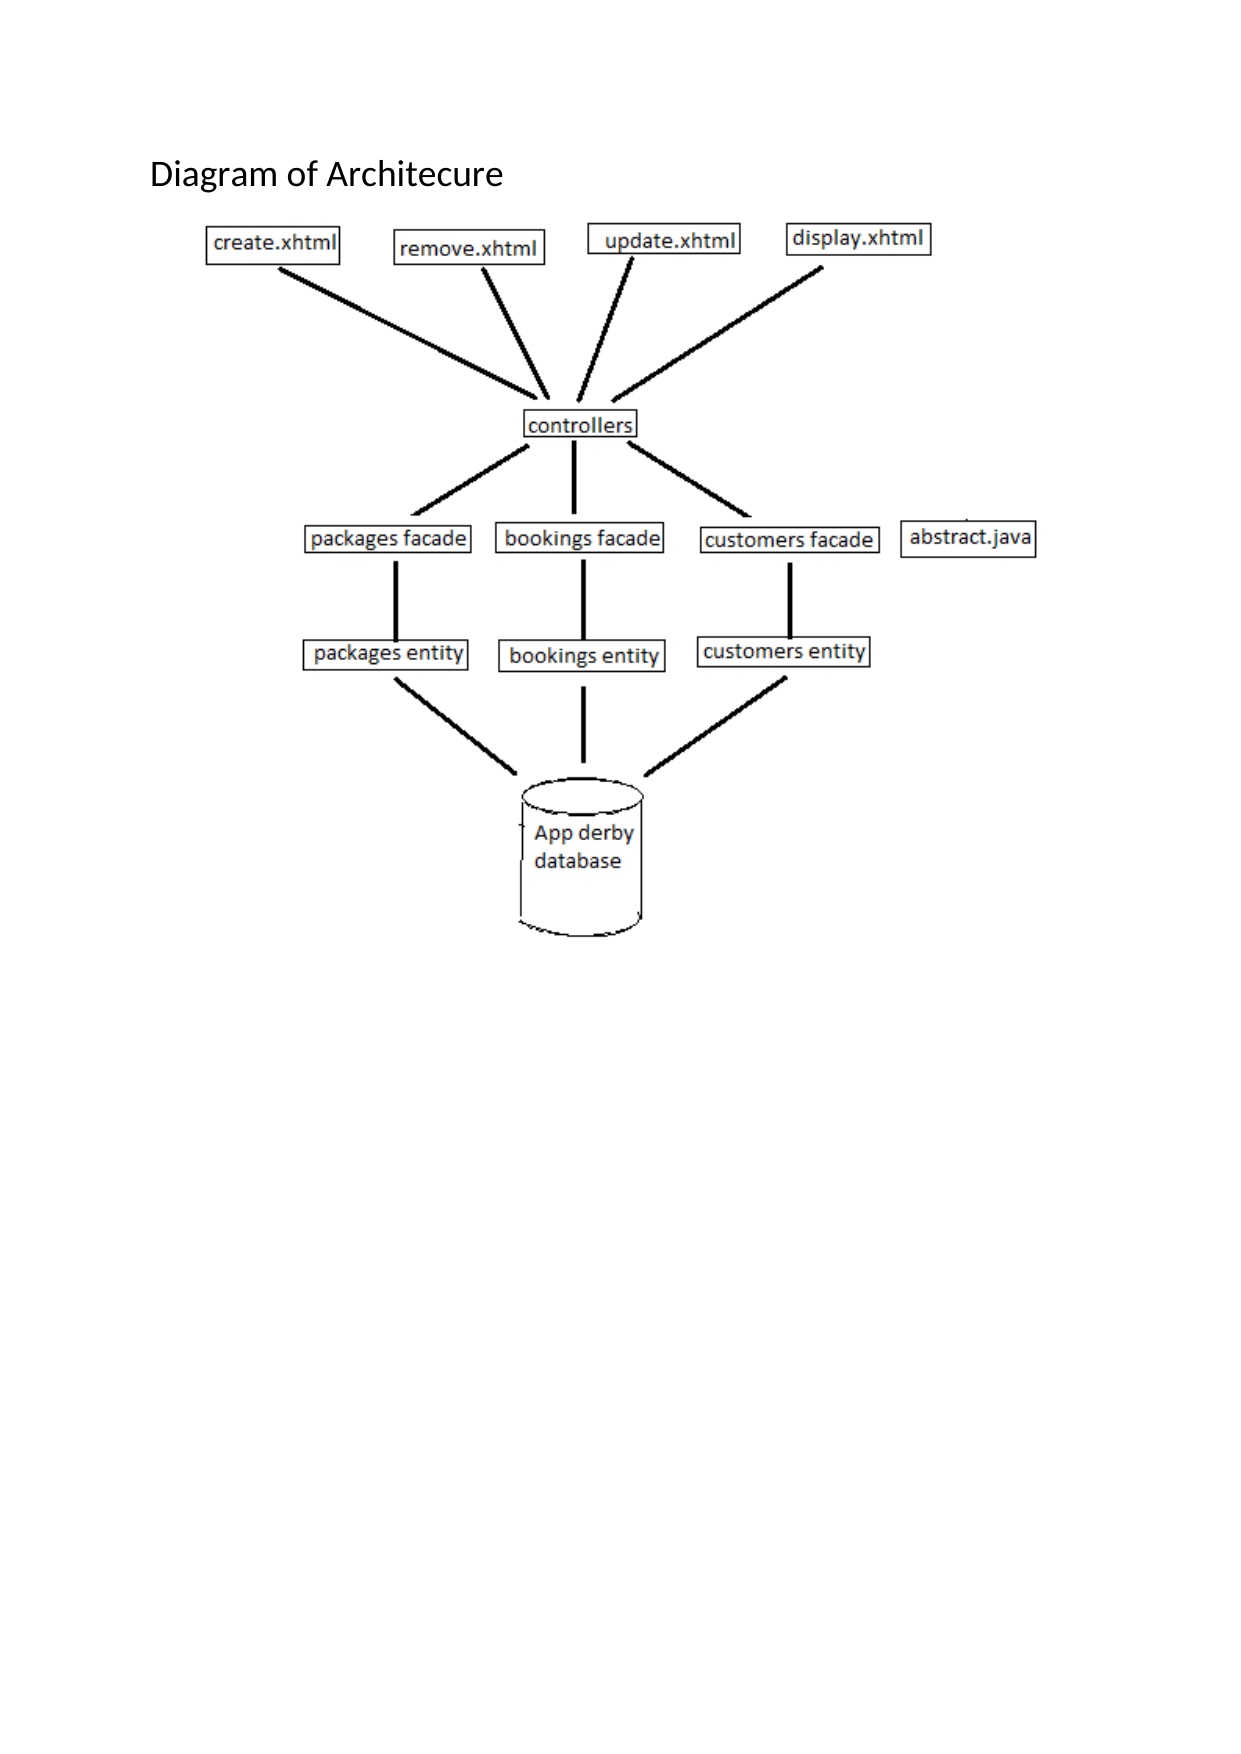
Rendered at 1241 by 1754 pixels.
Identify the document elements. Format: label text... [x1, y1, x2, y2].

picture [199, 216, 1042, 951]
text Diagram of Architecure [150, 150, 1090, 196]
